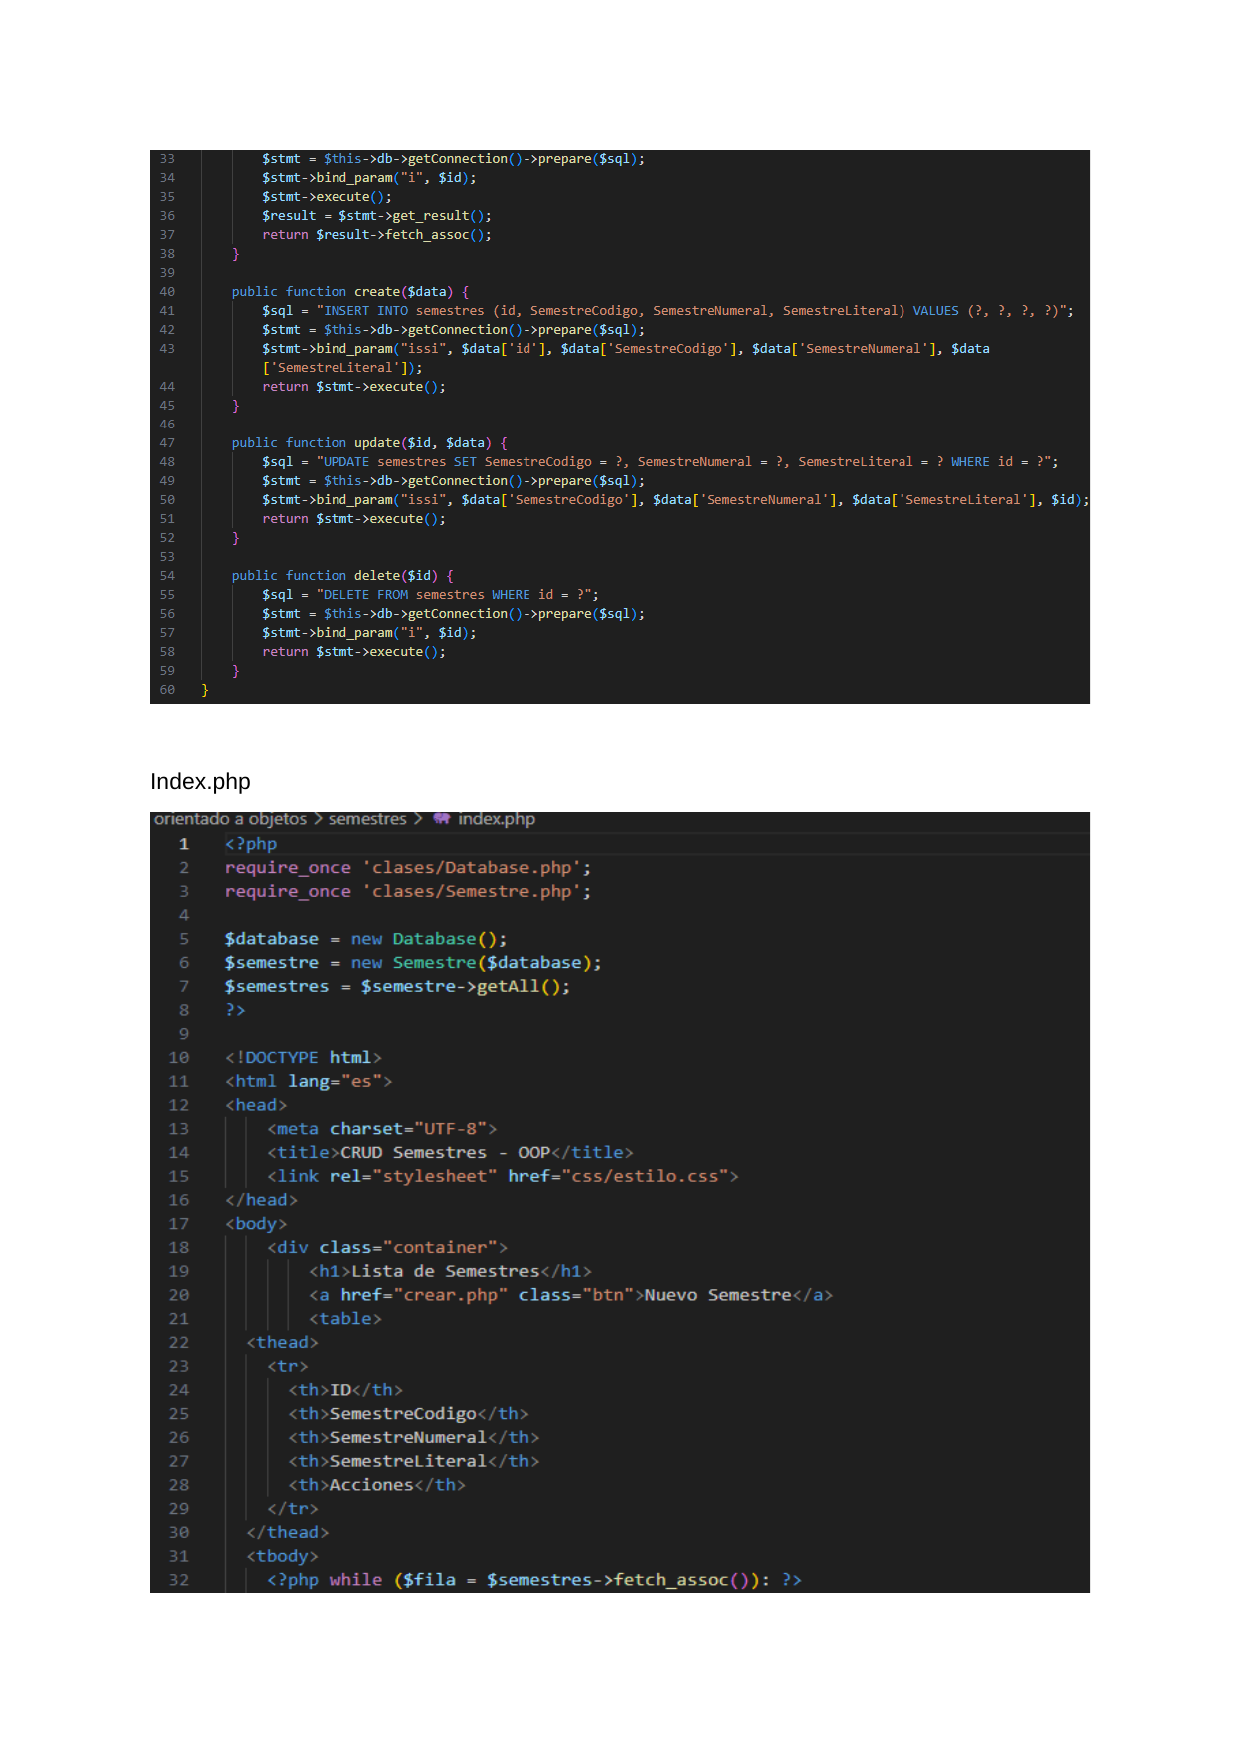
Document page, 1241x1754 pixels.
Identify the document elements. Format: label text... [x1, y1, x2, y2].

text Index.php [150, 768, 1090, 794]
